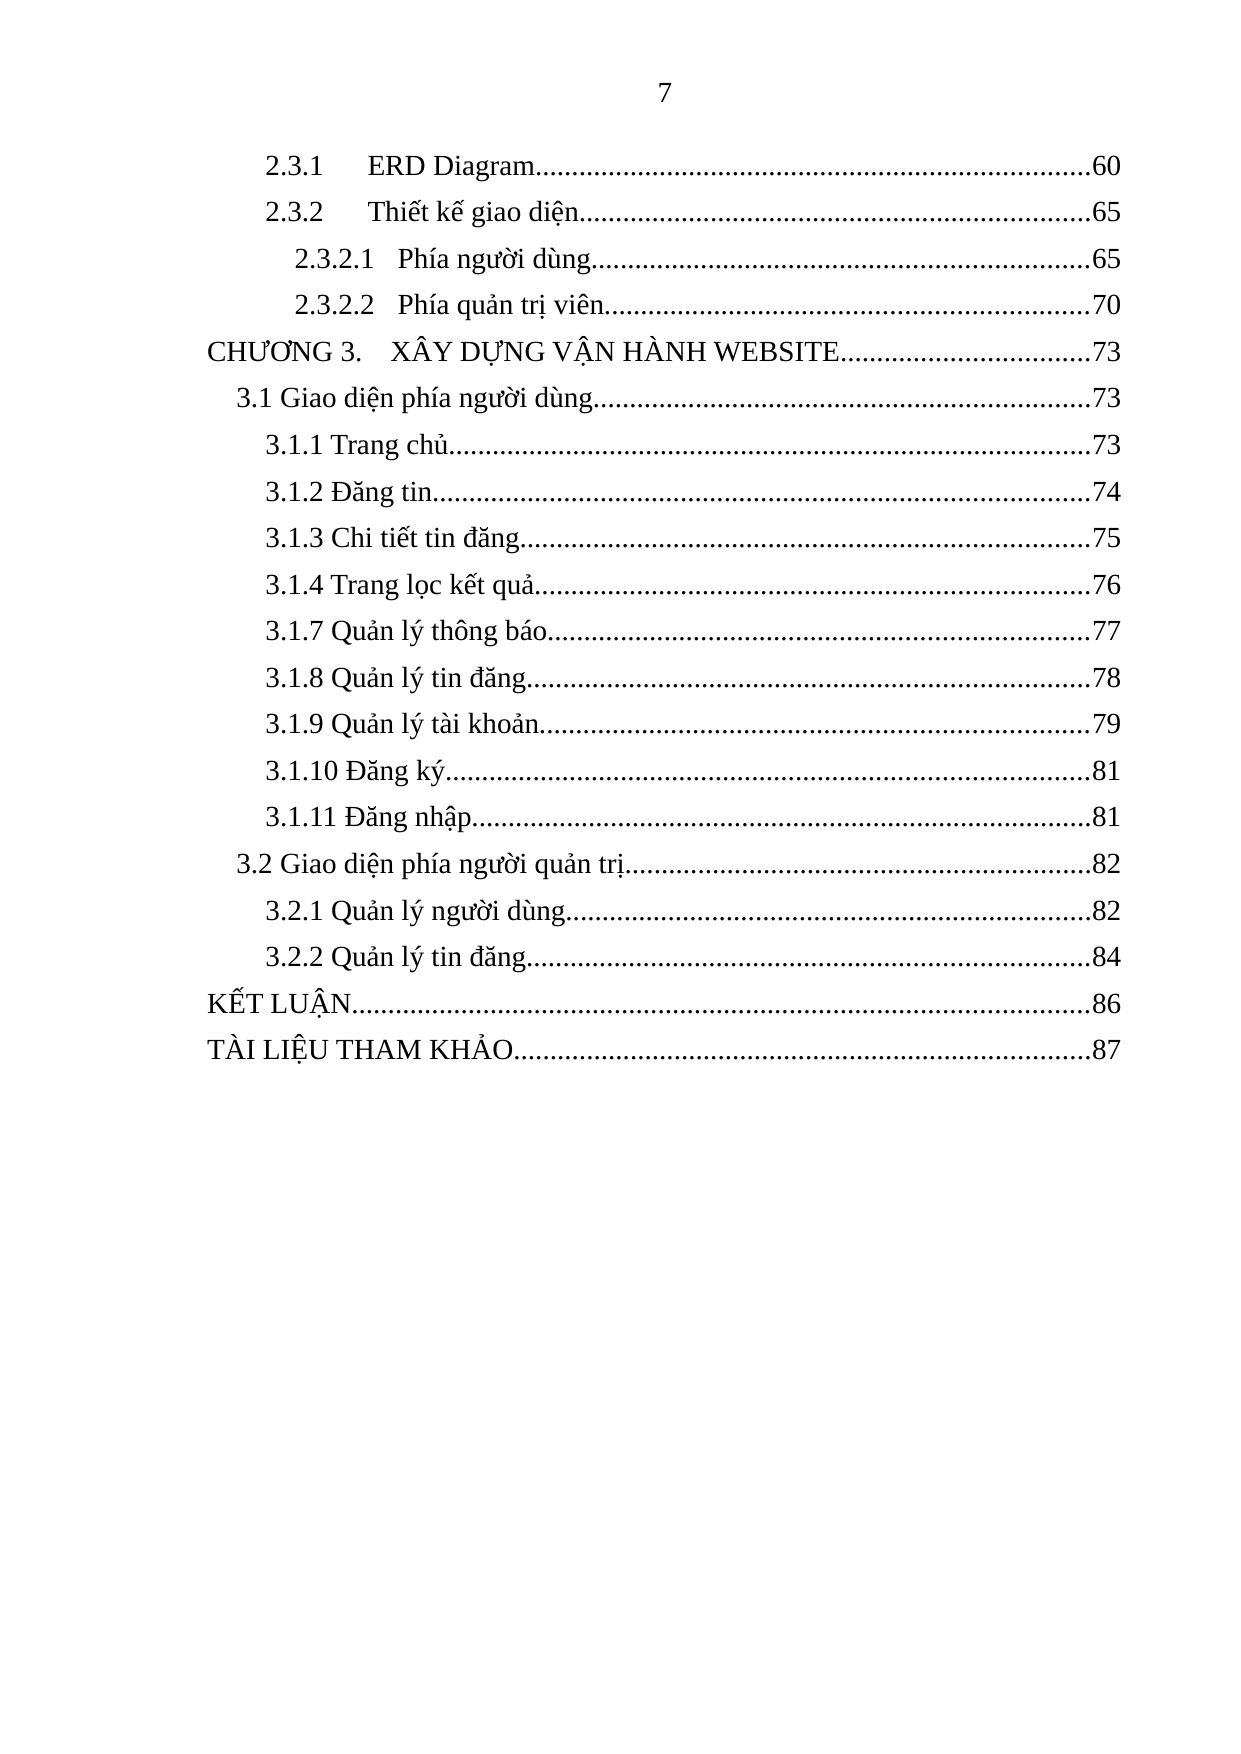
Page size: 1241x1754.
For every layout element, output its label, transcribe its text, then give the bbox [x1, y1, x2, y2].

text 3.1 Giao diện phía người dùng 73 [236, 381, 1122, 414]
text 3.1.1 Trang chủ 73 [265, 427, 1122, 461]
text 3.1.10 Đăng ký 81 [265, 753, 1122, 787]
text TÀI LIỆU THAM KHẢO 87 [207, 1032, 1122, 1066]
text 2.3.2 Thiết kế giao diện 65 [265, 194, 1122, 228]
text 3.1.9 Quản lý tài khoản 79 [265, 706, 1122, 740]
text 3.1.2 Đăng tin 74 [265, 474, 1122, 507]
text 2.3.2.1 Phía người dùng 65 [294, 241, 1122, 274]
text 3.1.4 Trang lọc kết quả 76 [265, 567, 1122, 600]
text 3.1.7 Quản lý thông báo 77 [265, 613, 1122, 647]
text 2.3.1 ERD Diagram 60 [265, 148, 1122, 181]
text 3.2.1 Quản lý người dùng 82 [265, 893, 1122, 926]
text 3.1.11 Đăng nhập 81 [265, 799, 1122, 833]
text CHƯƠNG 3. XÂY DỰNG VẬN HÀNH WEBSITE 73 [207, 334, 1122, 367]
text 3.1.8 Quản lý tin đăng 78 [265, 660, 1122, 693]
text 3.2.2 Quản lý tin đăng 84 [265, 939, 1122, 973]
text KẾT LUẬN 86 [207, 986, 1122, 1019]
text 3.1.3 Chi tiết tin đăng 75 [265, 520, 1122, 554]
text 3.2 Giao diện phía người quản trị 82 [236, 846, 1122, 880]
text 2.3.2.2 Phía quản trị viên 70 [294, 287, 1122, 321]
